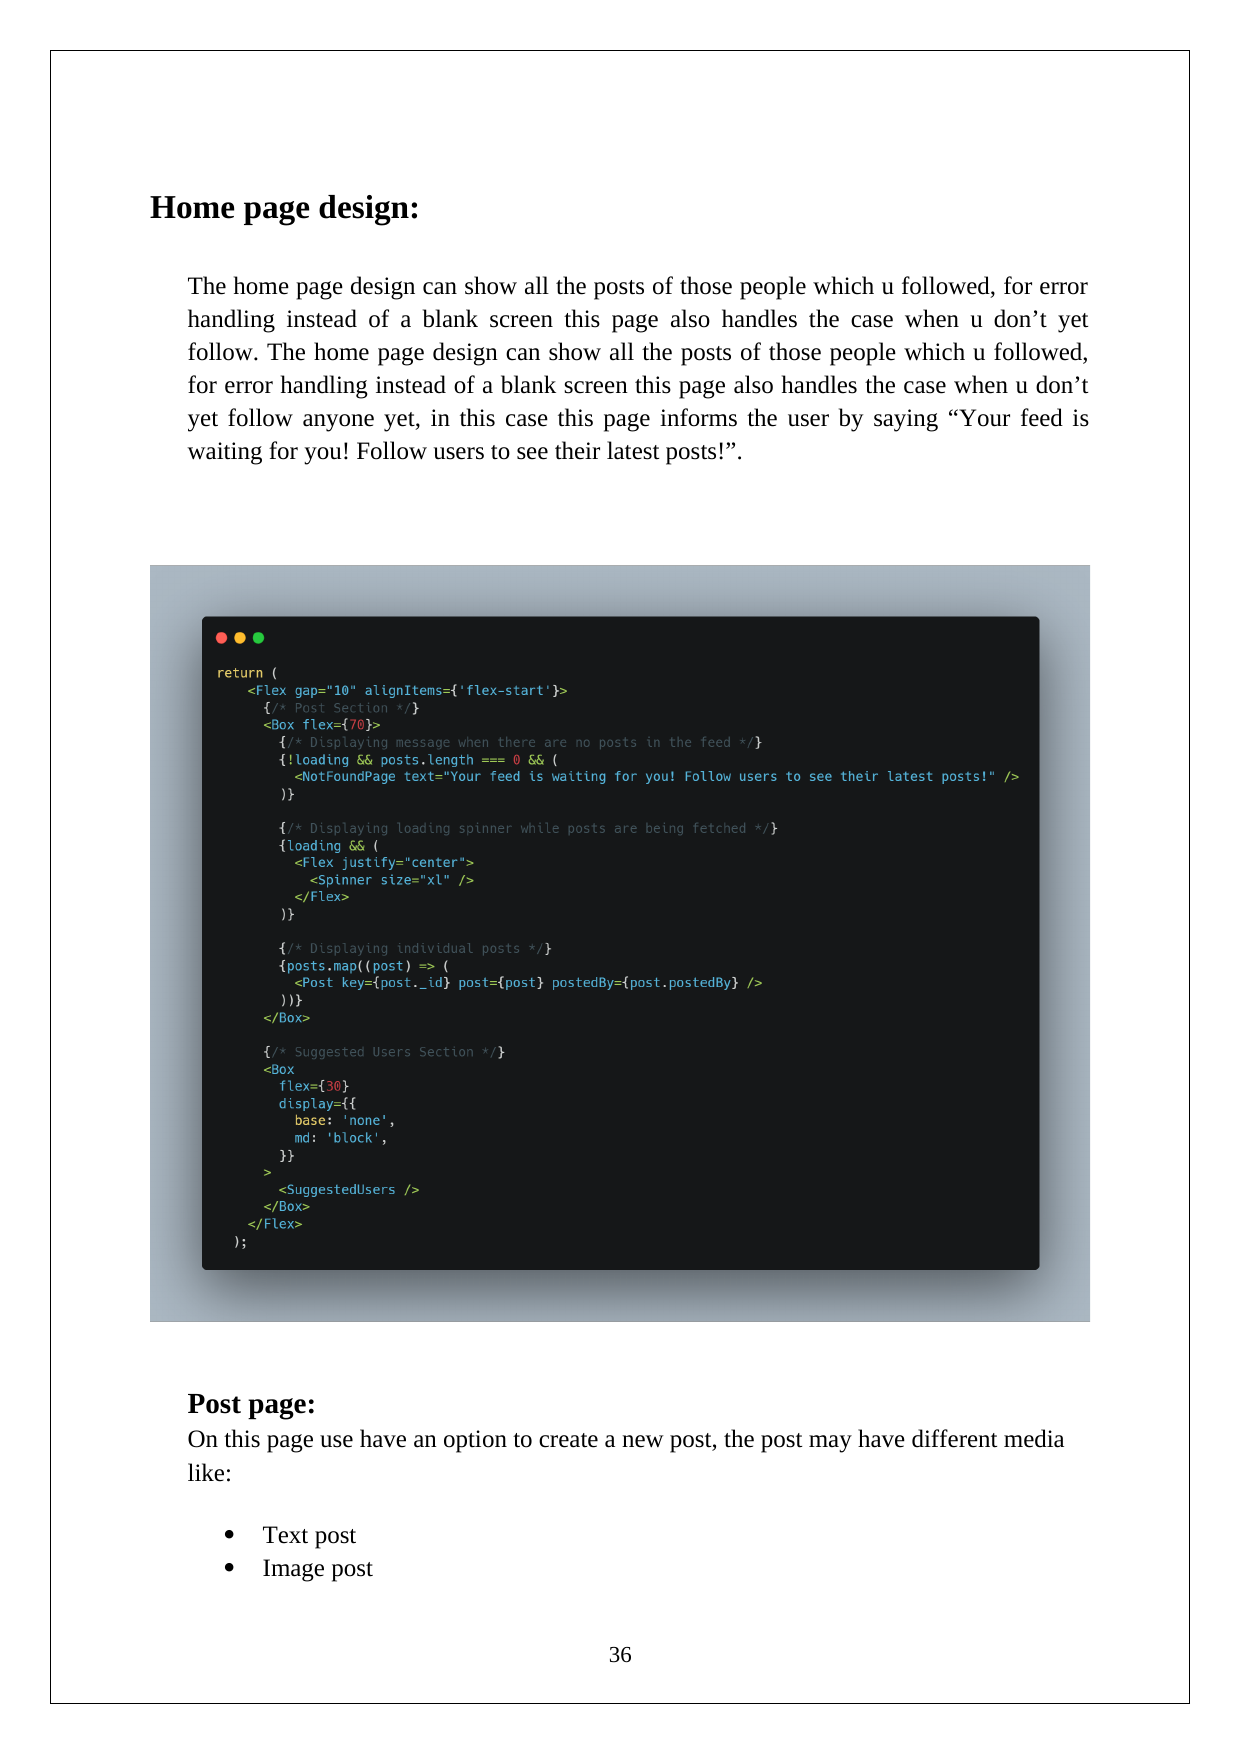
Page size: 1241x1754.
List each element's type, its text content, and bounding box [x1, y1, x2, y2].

list Image post [225, 1553, 1090, 1582]
subtitle Home page design: [150, 187, 1090, 226]
list Text post [225, 1520, 1090, 1549]
text The home page design can show all the posts of those people which u followed, for error handling instead of a blank screen this page also handles the case when u don’t yet follow. The home page design can show all the posts of those people which u followed, for error handling instead of a blank screen this page also handles the case when u don’t yet follow anyone yet, in this case this page informs the user by saying “Your feed is waiting for you! Follow users to see their latest posts!”. [187, 271, 1090, 465]
text On this page use have an option to create a new post, the post may have different media like: [187, 1424, 1090, 1517]
text Post page: [187, 1386, 1090, 1419]
picture [150, 565, 1091, 1322]
